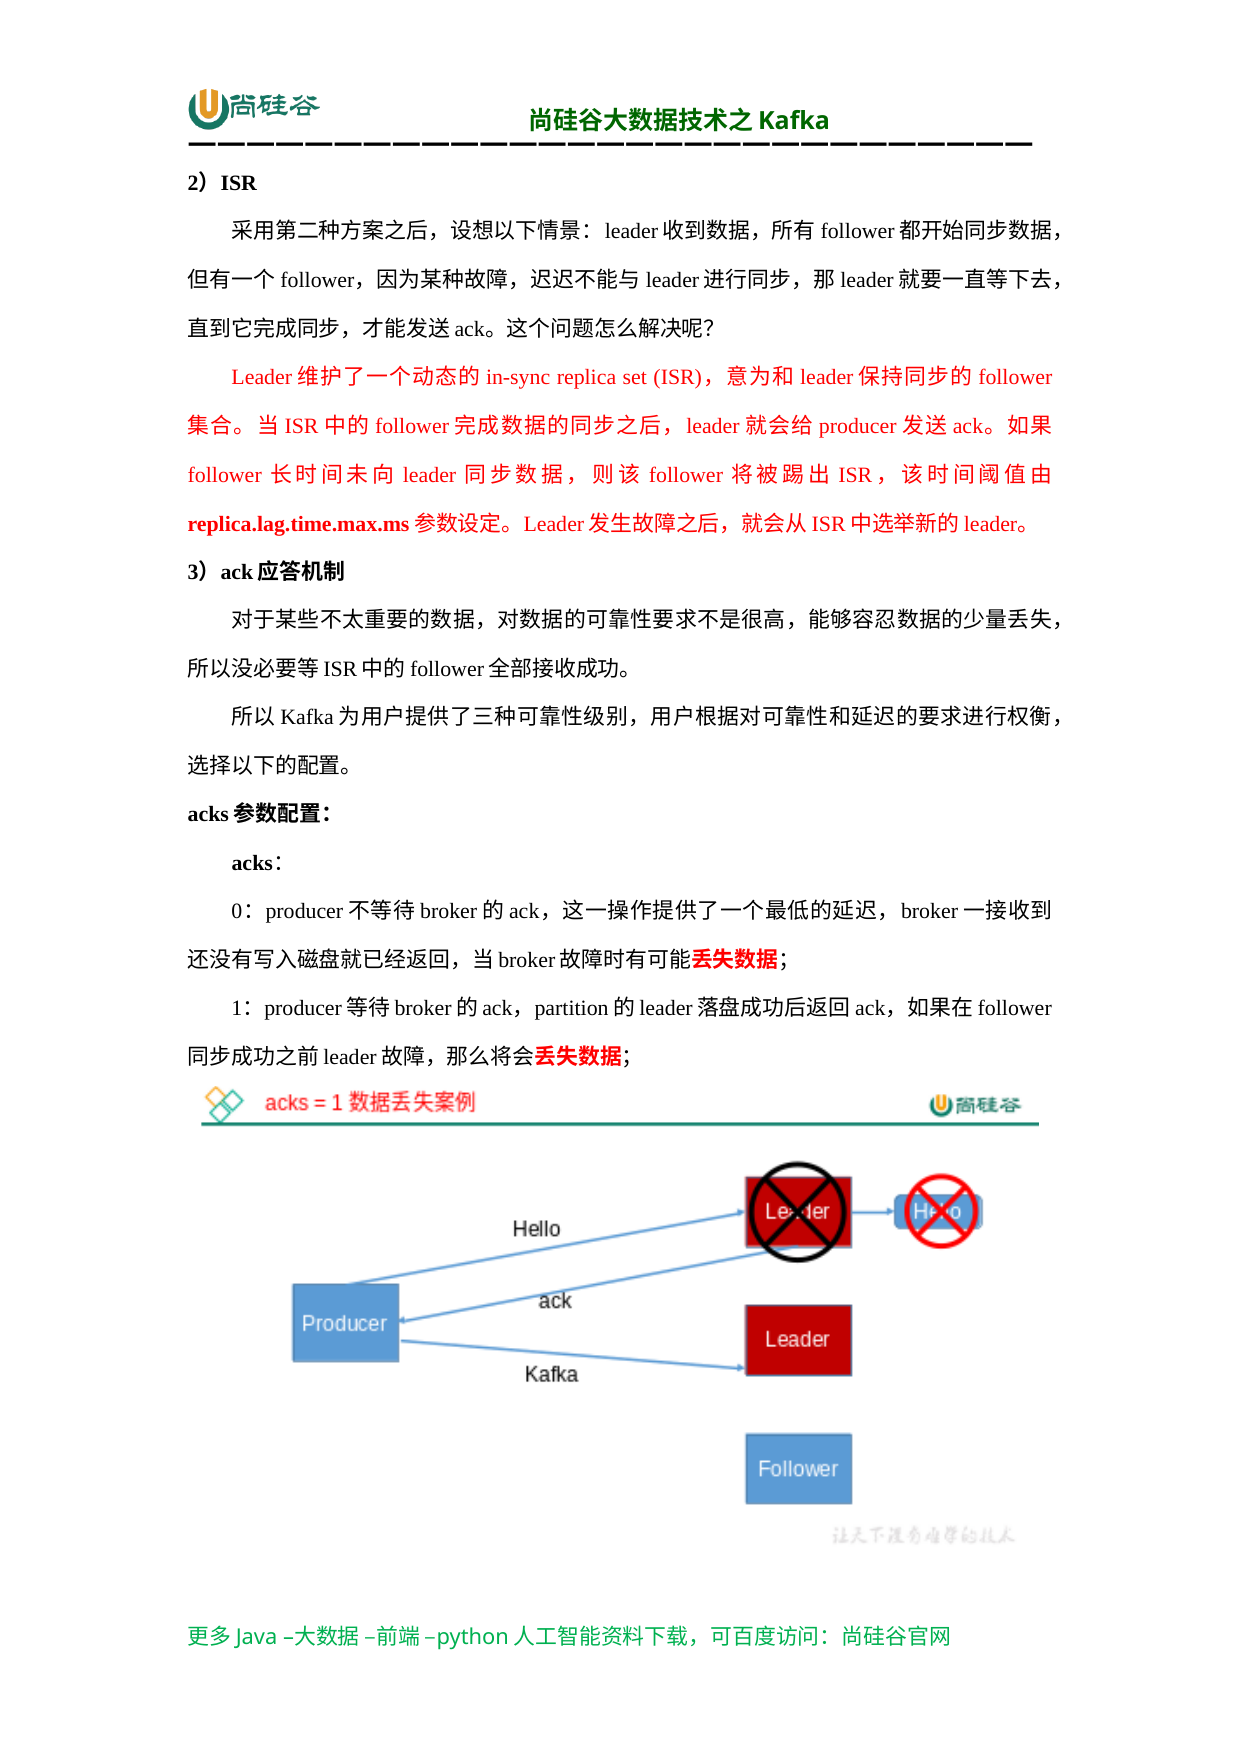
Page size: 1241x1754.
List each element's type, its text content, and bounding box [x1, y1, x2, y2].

text 1：producer等待broker的ack，partition的leader落盘成功后返回ack，如果在follower同步成功之前leader故障，那么将会丢失数据； [187, 990, 1053, 1071]
text 采用第二种方案之后，设想以下情景：leader收到数据，所有follower都开始同步数据，但有一个follower，因为某种故障，迟迟不能与leader进行同步，那leader就要一直等下去，直到它完成同步，才能发送ack。这个问题怎么解决呢？ [187, 213, 1053, 343]
text 2）ISR [187, 165, 1053, 197]
text Leader维护了一个动态的in-sync replica set (ISR)，意为和leader保持同步的follower集合。当ISR中的follower完成数据的同步之后，leader就会给producer发送ack。如果follower长时间未向leader同步数据，则该follower将被踢出ISR，该时间阈值由replica.lag.time.max.ms参数设定。Leader发生故障之后，就会从ISR中选举新的leader。 [187, 359, 1053, 538]
text 3）ack应答机制 [187, 553, 1053, 586]
text 0：producer不等待broker的ack，这一操作提供了一个最低的延迟，broker一接收到还没有写入磁盘就已经返回，当broker故障时有可能丢失数据； [187, 893, 1053, 974]
text acks参数配置： [187, 796, 1053, 828]
text 对于某些不太重要的数据，对数据的可靠性要求不是很高，能够容忍数据的少量丢失，所以没必要等ISR中的follower全部接收成功。 [187, 602, 1053, 683]
text 所以Kafka为用户提供了三种可靠性级别，用户根据对可靠性和延迟的要求进行权衡，选择以下的配置。 [187, 699, 1053, 780]
text acks： [187, 844, 1053, 877]
